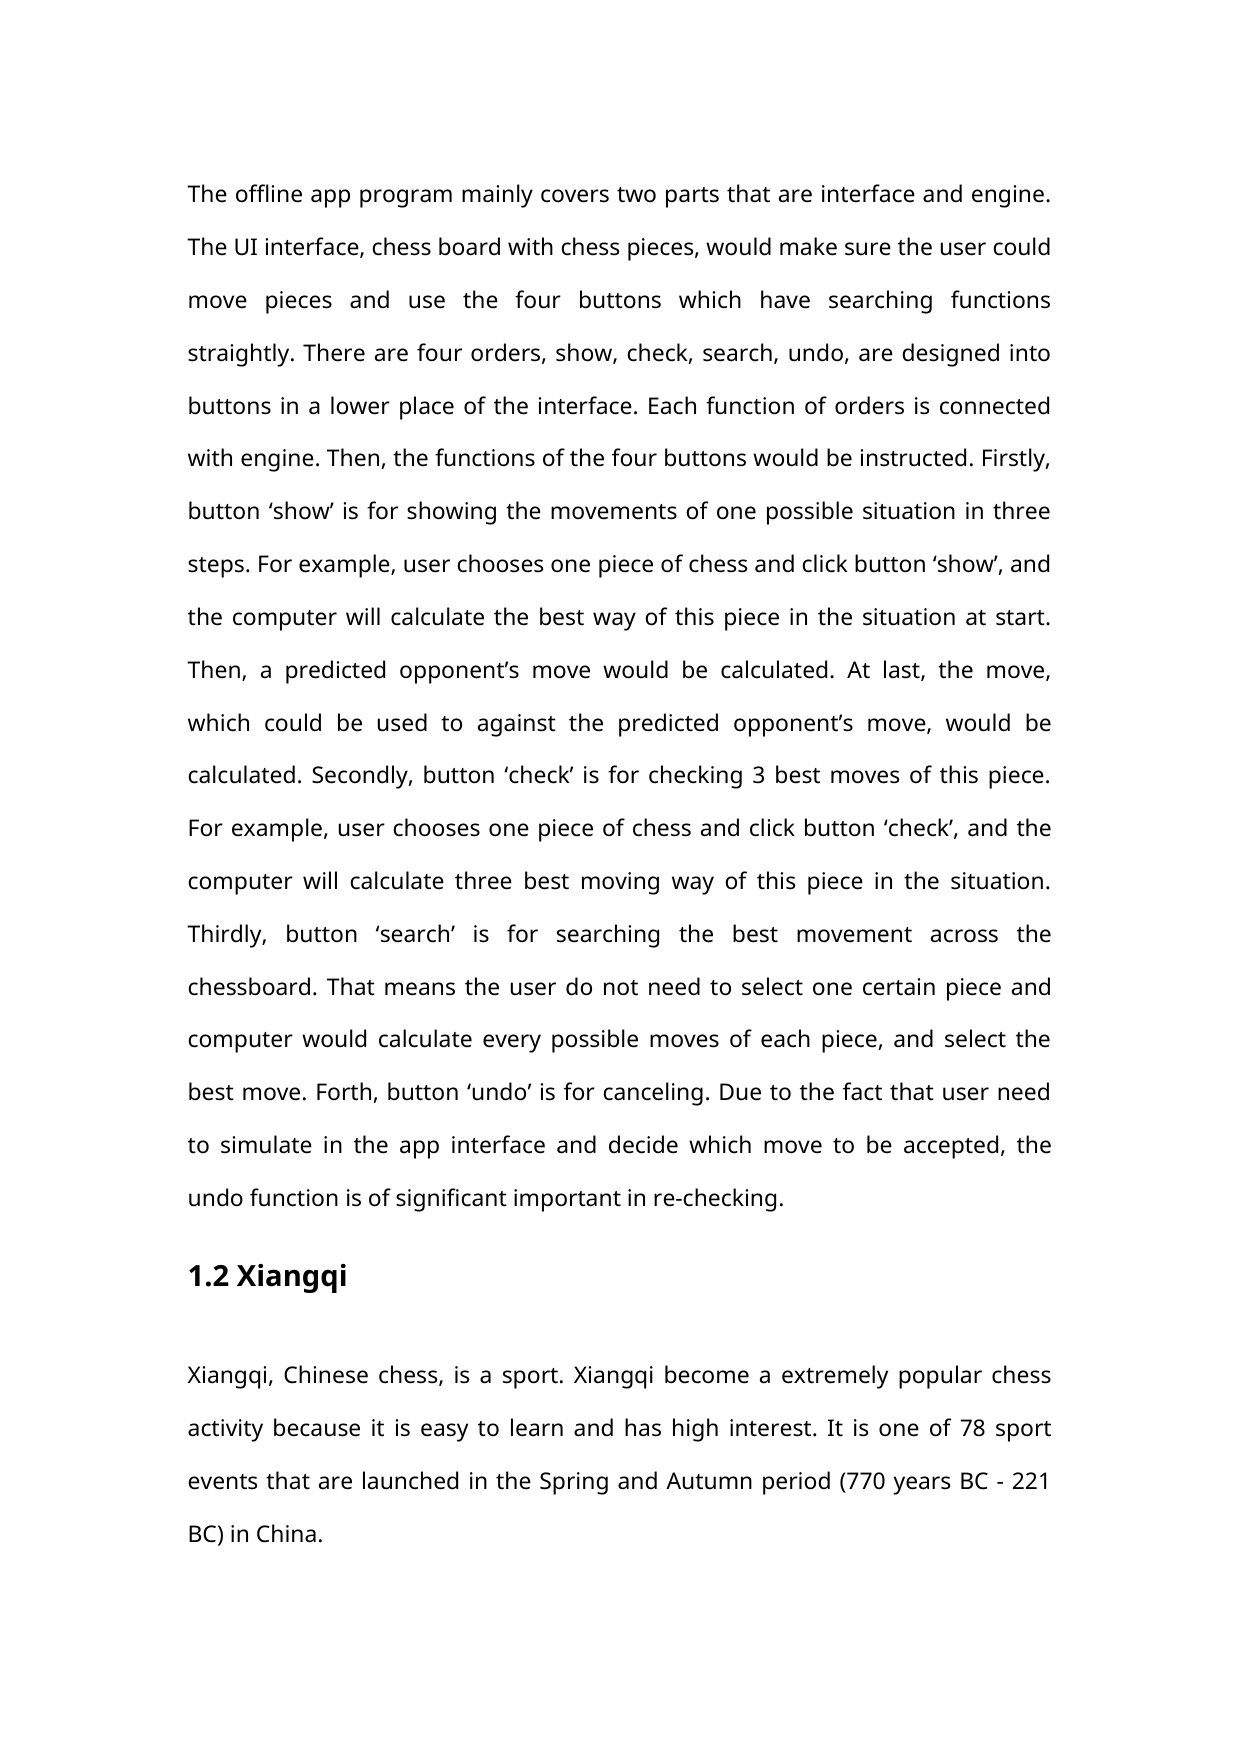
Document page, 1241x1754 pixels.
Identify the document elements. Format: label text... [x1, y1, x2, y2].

text Xiangqi, Chinese chess, is a sport. Xiangqi become a extremely popular chess activity because it is easy to learn and has high interest. It is one of 78 sport events that are launched in the Spring and Autumn period (770 years BC - 221 BC) in China. [187, 1353, 1053, 1555]
text The offline app program mainly covers two parts that are interface and engine. The UI interface, chess board with chess pieces, would make sure the user could move pieces and use the four buttons which have searching functions straightly. There are four orders, show, check, search, undo, are designed into buttons in a lower place of the interface. Each function of orders is connected with engine. Then, the functions of the four buttons would be instructed. Firstly, button ‘show’ is for showing the movements of one possible situation in three steps. For example, user chooses one piece of chess and click button ‘show’, and the computer will calculate the best way of this piece in the situation at start. Then, a predicted opponent’s move would be calculated. At last, the move, which could be used to against the predicted opponent’s move, would be calculated. Secondly, button ‘check’ is for checking 3 best moves of this piece. For example, user chooses one piece of chess and click button ‘check’, and the computer will calculate three best moving way of this piece in the situation. Thirdly, button ‘search’ is for searching the best movement across the chessboard. That means the user do not need to select one certain piece and computer would calculate every possible moves of each piece, and select the best move. Forth, button ‘undo’ is for canceling. Due to the fact that user need to simulate in the app interface and decide which move to be accepted, the undo function is of significant important in re-checking. [187, 172, 1053, 1219]
subtitle 1.2 Xiangqi [187, 1253, 1053, 1297]
